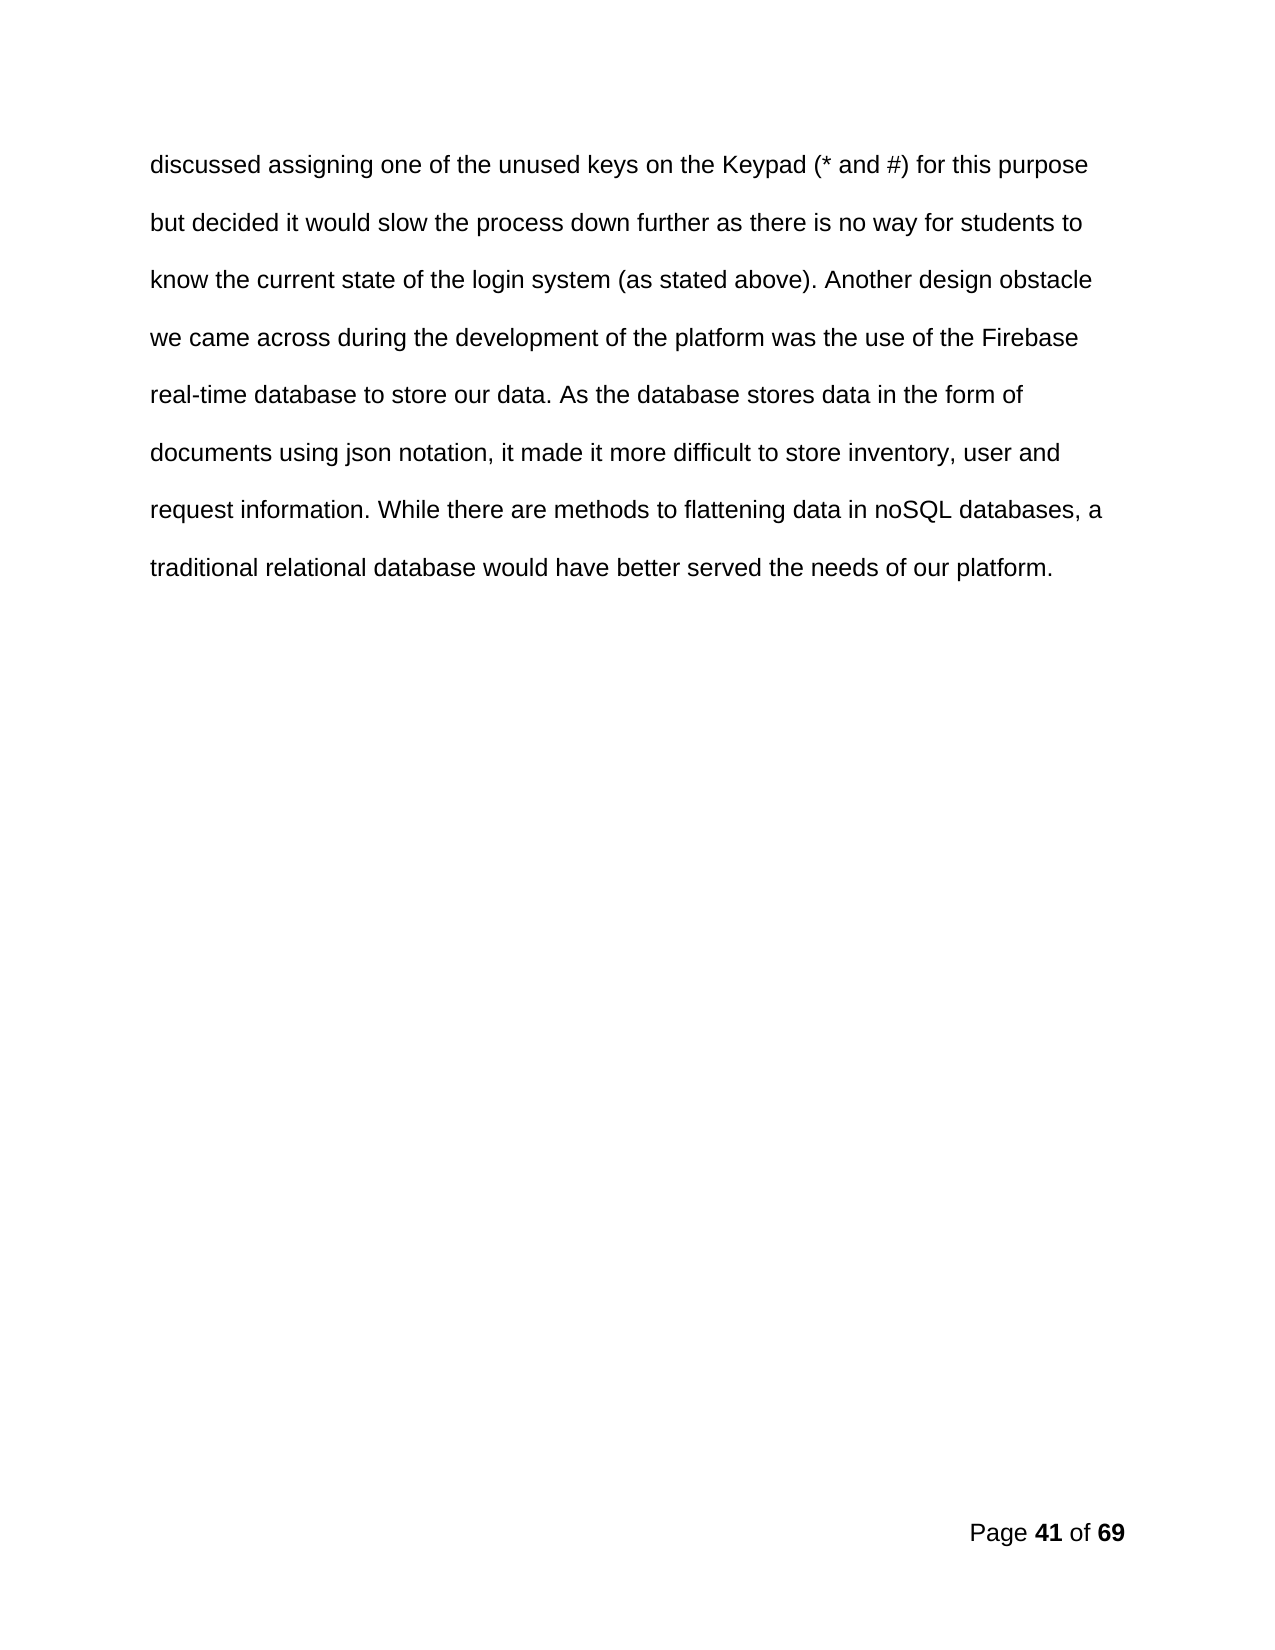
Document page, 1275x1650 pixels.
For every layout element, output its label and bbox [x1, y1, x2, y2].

text [150, 150, 1125, 581]
